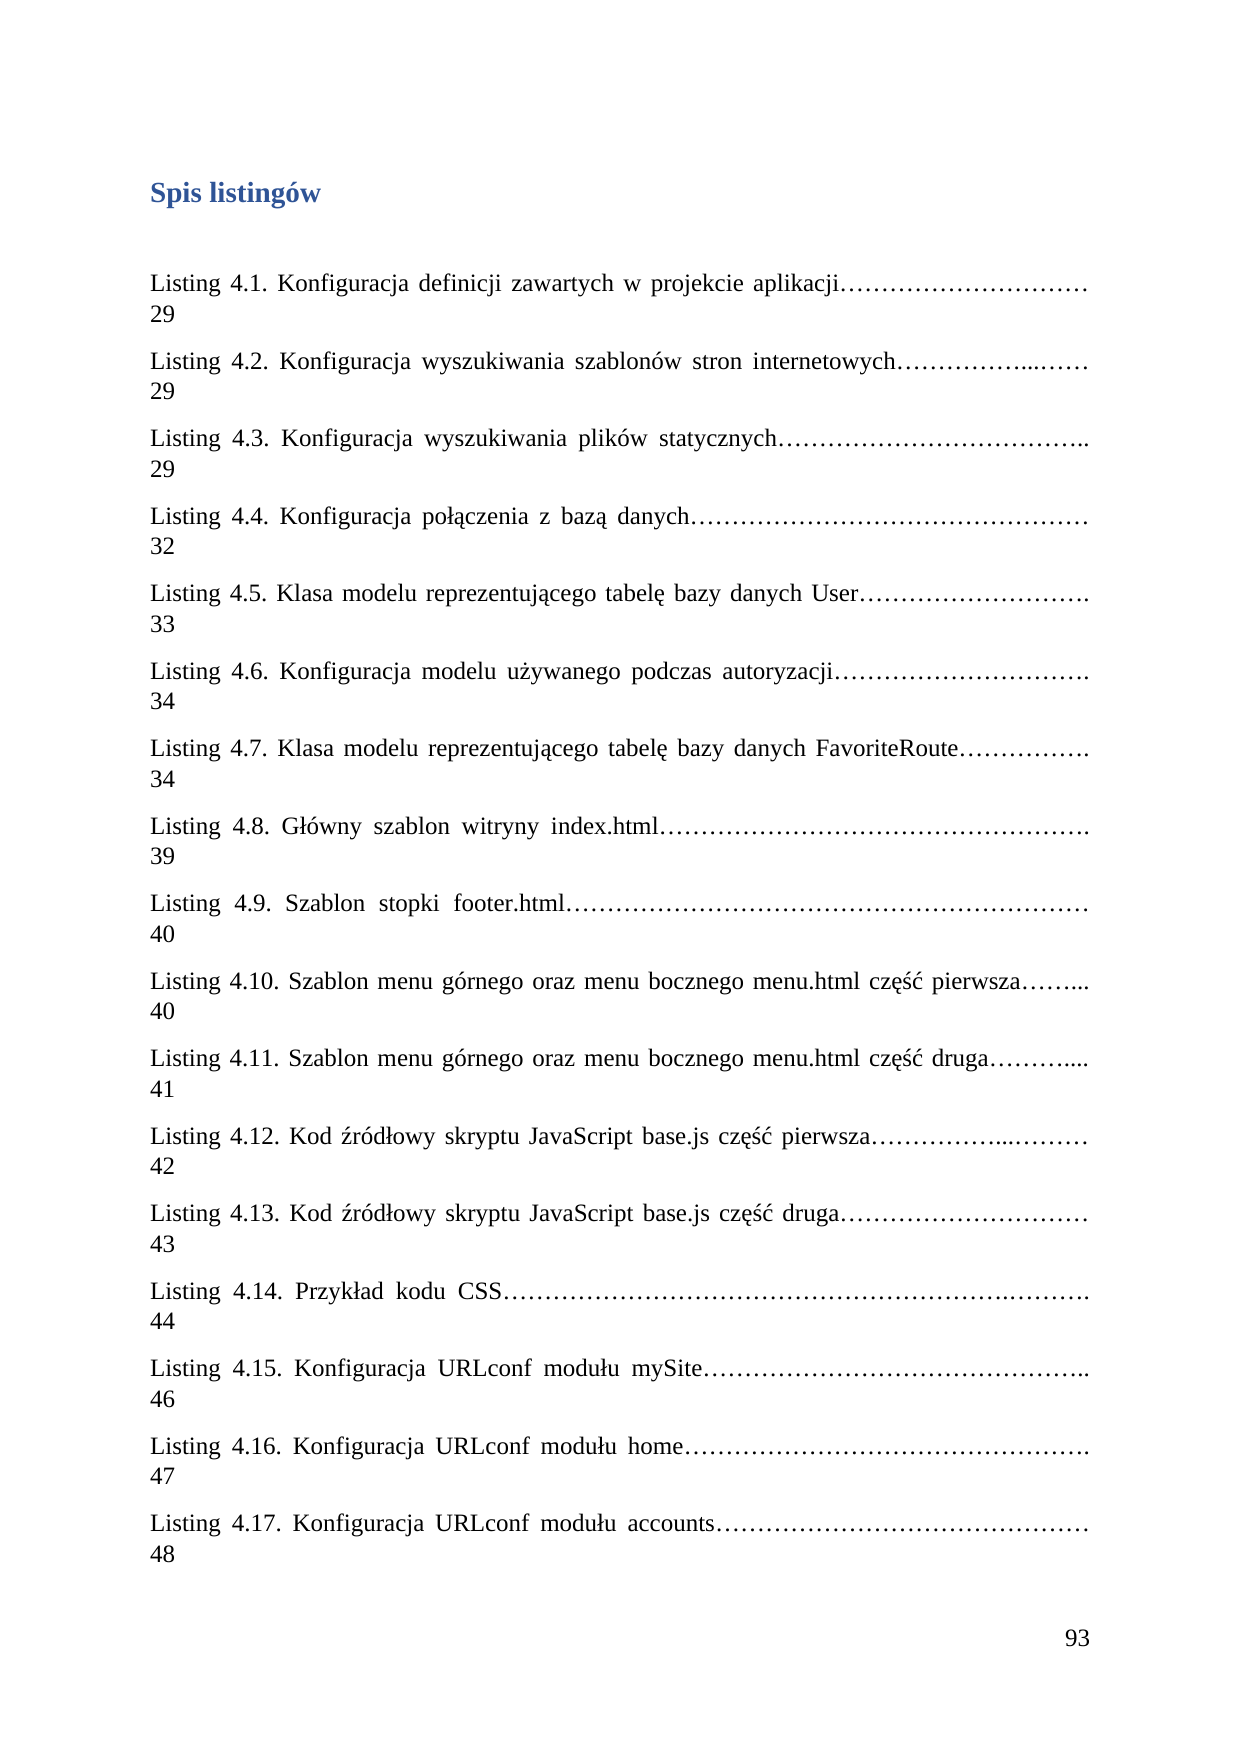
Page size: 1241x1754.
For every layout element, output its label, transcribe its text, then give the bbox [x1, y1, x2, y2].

text Listing 4.1. Konfiguracja definicji zawartych w projekcie aplikacji………………………… 29 [150, 268, 1090, 328]
text Listing 4.15. Konfiguracja URLconf modułu mySite……………………………………….. 46 [150, 1353, 1090, 1413]
text Listing 4.12. Kod źródłowy skryptu JavaScript base.js część pierwsza……………...……… 42 [150, 1121, 1090, 1180]
text Listing 4.13. Kod źródłowy skryptu JavaScript base.js część druga………………………… 43 [150, 1198, 1090, 1258]
text Listing 4.10. Szablon menu górnego oraz menu bocznego menu.html część pierwsza……... 40 [150, 966, 1090, 1025]
text Listing 4.4. Konfiguracja połączenia z bazą danych………………………………………… 32 [150, 501, 1090, 560]
text Listing 4.6. Konfiguracja modelu używanego podczas autoryzacji…………………………. 34 [150, 656, 1090, 715]
text Listing 4.14. Przykład kodu CSS…………………………………………………….………. 44 [150, 1276, 1090, 1335]
text Listing 4.17. Konfiguracja URLconf modułu accounts……………………………………… 48 [150, 1508, 1090, 1568]
text Listing 4.5. Klasa modelu reprezentującego tabelę bazy danych User………………………. 33 [150, 578, 1090, 638]
text Listing 4.8. Główny szablon witryny index.html……………………………………………. 39 [150, 811, 1090, 870]
text Listing 4.3. Konfiguracja wyszukiwania plików statycznych……………………………….. 29 [150, 423, 1090, 483]
text Spis listingów [150, 175, 1090, 208]
text Listing 4.2. Konfiguracja wyszukiwania szablonów stron internetowych……………...…… 29 [150, 346, 1090, 405]
text Listing 4.11. Szablon menu górnego oraz menu bocznego menu.html część druga……….... 41 [150, 1043, 1090, 1103]
text Listing 4.9. Szablon stopki footer.html……………………………………………………… 40 [150, 888, 1090, 948]
text Listing 4.16. Konfiguracja URLconf modułu home…………………………………………. 47 [150, 1431, 1090, 1490]
text Listing 4.7. Klasa modelu reprezentującego tabelę bazy danych FavoriteRoute……………. 34 [150, 733, 1090, 793]
